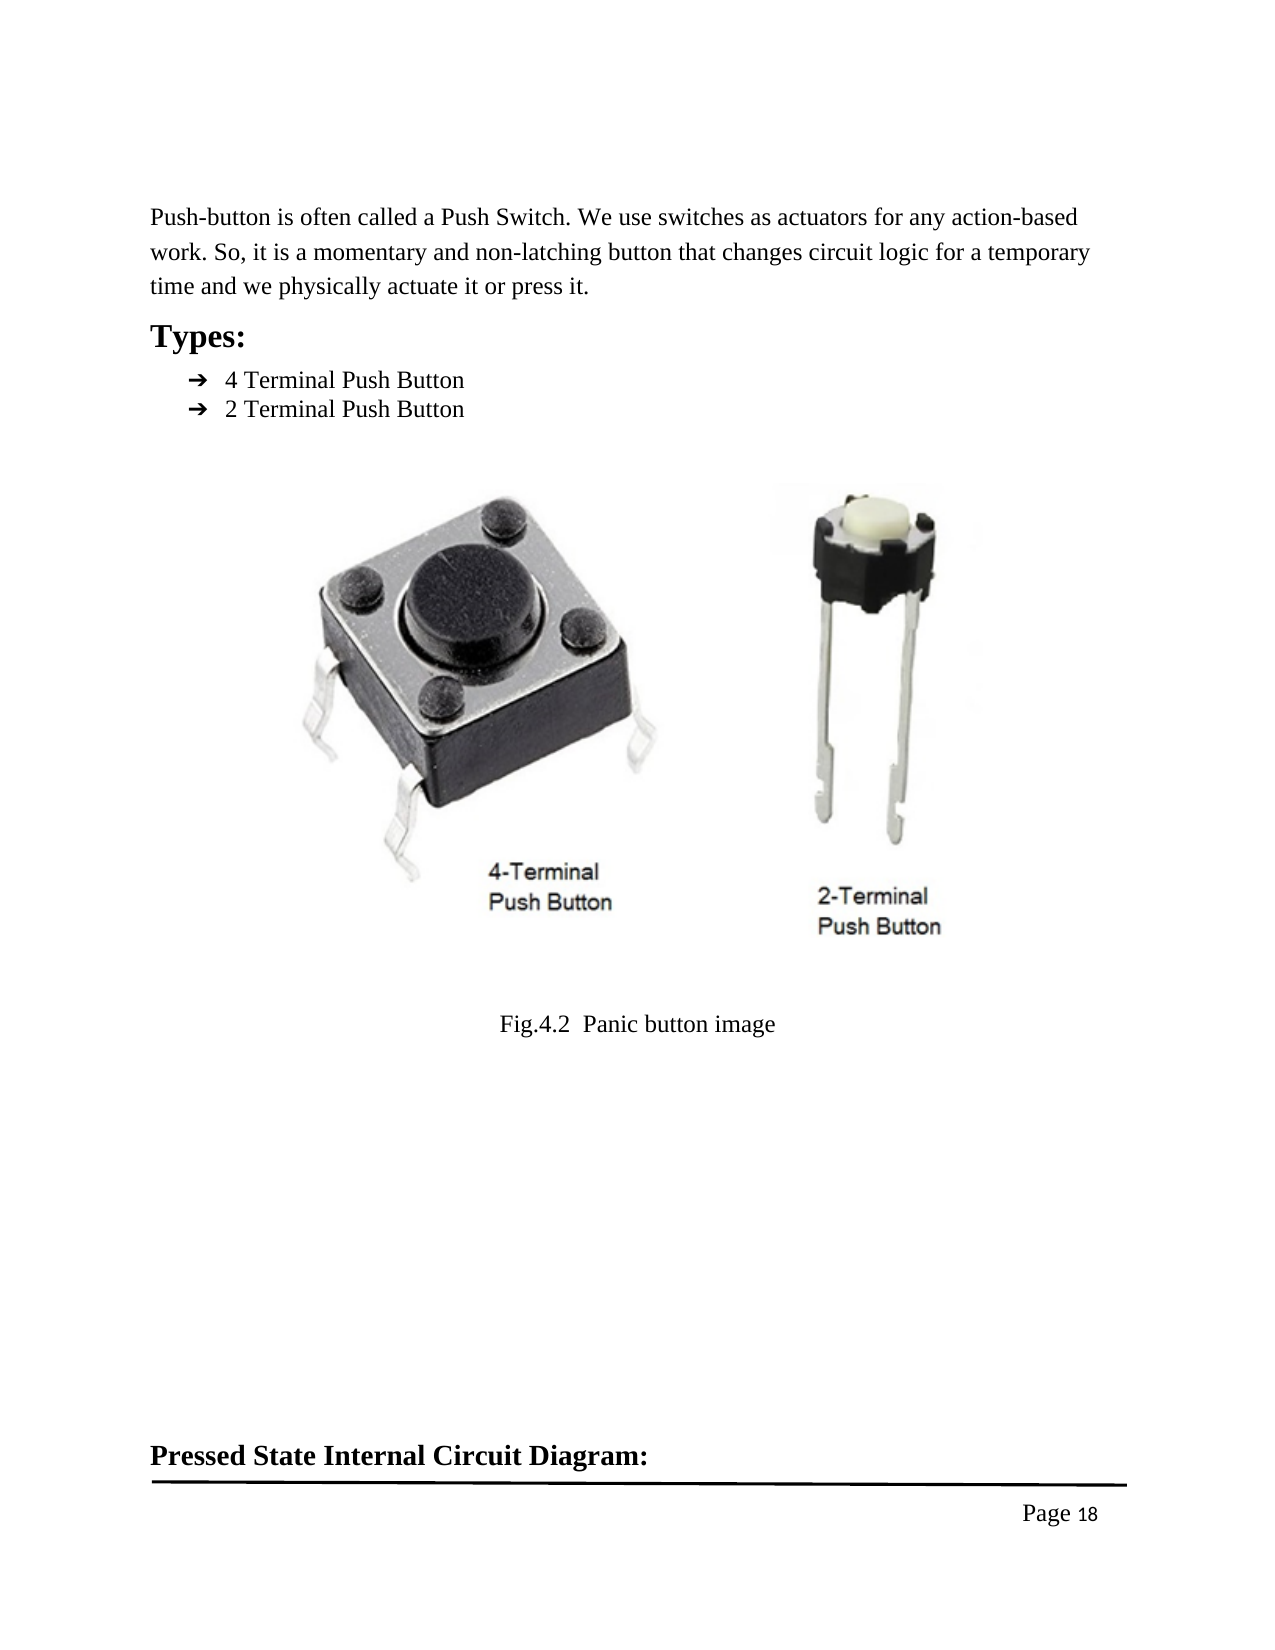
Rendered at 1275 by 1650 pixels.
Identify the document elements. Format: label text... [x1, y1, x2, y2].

text Push-button is often called a Push Switch. We use switches as actuators for any action-based work. So, it is a momentary and non-latching button that changes circuit logic for a temporary time and we physically actuate it or press it. [150, 202, 1125, 300]
text Fig.4.2 Panic button image [150, 1009, 1125, 1038]
list 2 Terminal Push Button [187, 394, 1125, 422]
text Pressed State Internal Circuit Diagram: [150, 1438, 1125, 1472]
text Types: [150, 316, 1125, 354]
list 4 Terminal Push Button [187, 365, 1125, 394]
picture [246, 432, 1029, 999]
